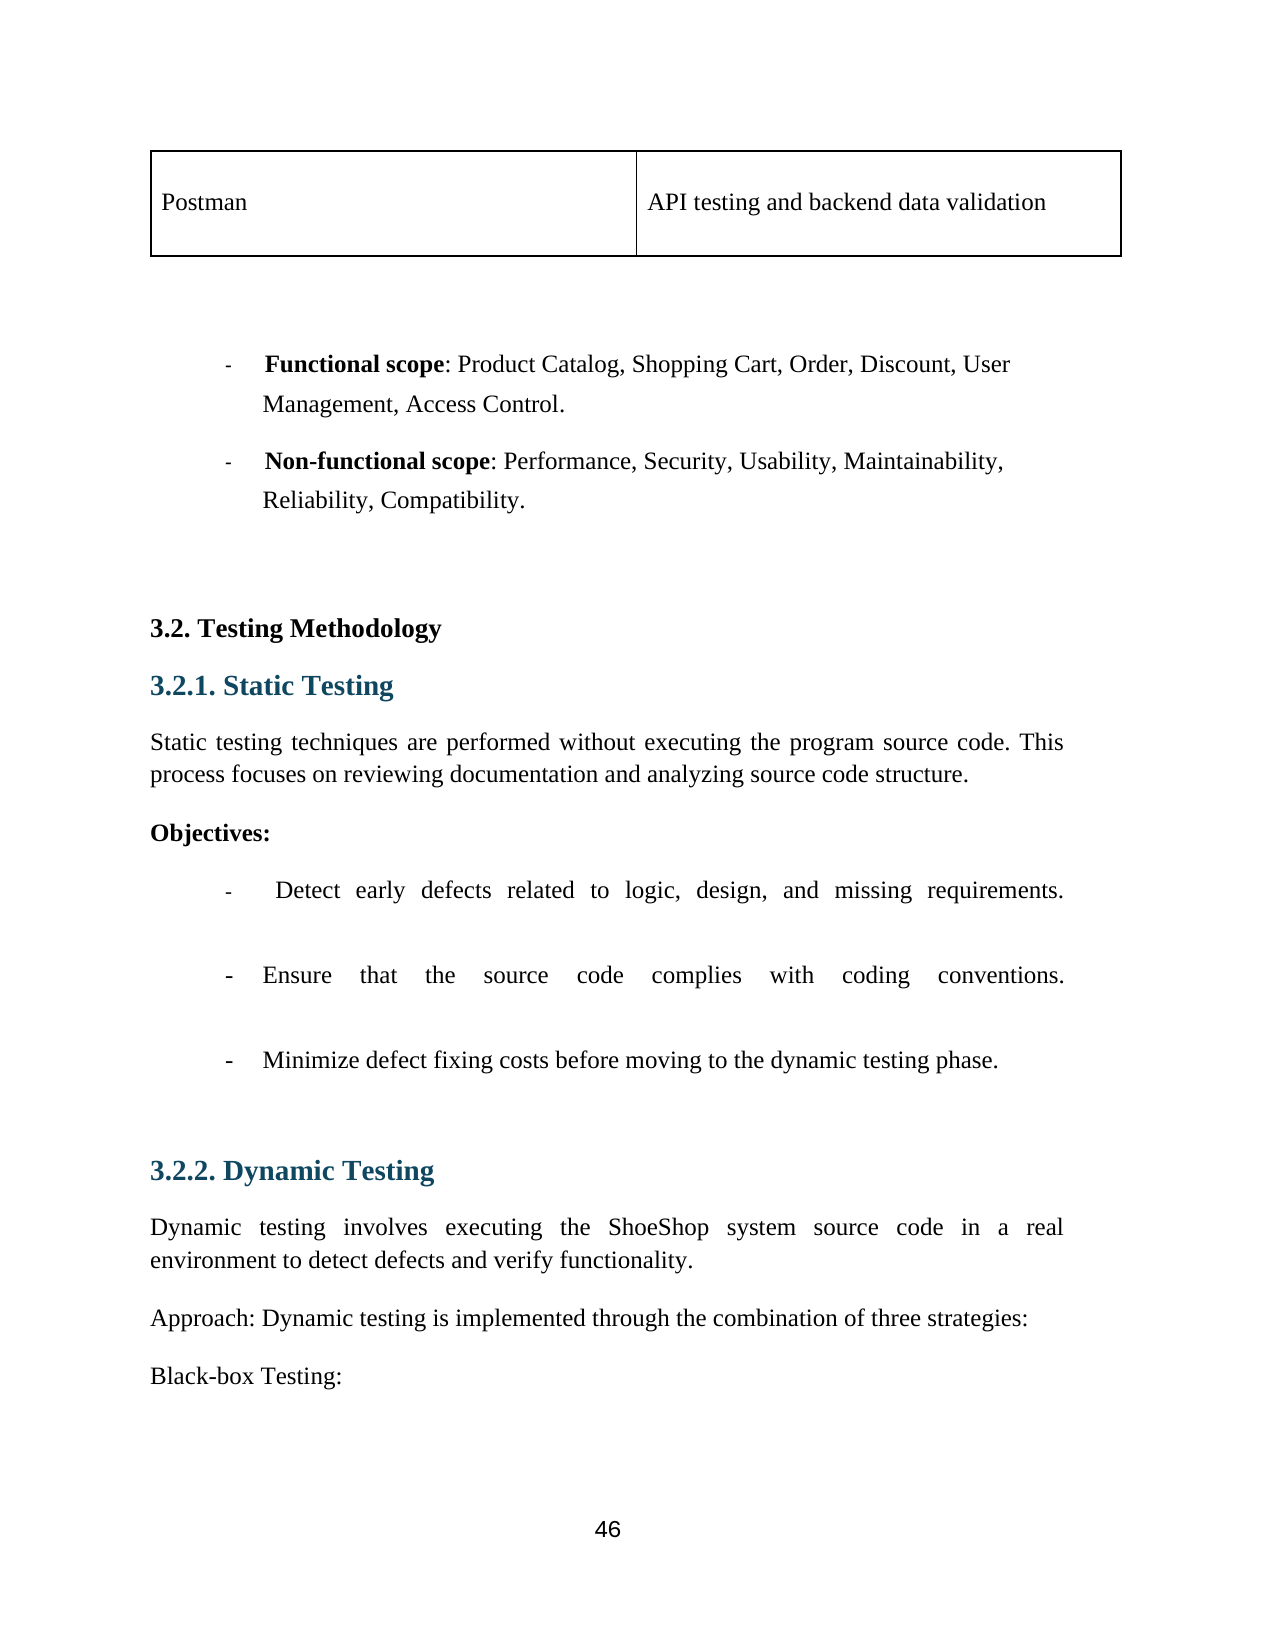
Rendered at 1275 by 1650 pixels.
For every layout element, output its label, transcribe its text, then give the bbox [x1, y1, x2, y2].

text Dynamic testing involves executing the ShoeShop system source code in a real environment to detect defects and verify functionality. [150, 1212, 1065, 1273]
subtitle 3.2. Testing Methodology [150, 612, 1065, 643]
text − Non-functional scope: Performance, Security, Usability, Maintainability, Reliability, Compatibility. [225, 439, 1065, 582]
subtitle 3.2.1. Static Testing [150, 668, 1065, 702]
text − Functional scope: Product Catalog, Shopping Cart, Order, Discount, User Management, Access Control. [225, 342, 1065, 418]
text Approach: Dynamic testing is implemented through the combination of three strategies: [150, 1303, 1065, 1331]
table_cell Postman [152, 152, 636, 255]
text Objectives: [150, 818, 1065, 846]
text - Minimize defect fixing costs before moving to the dynamic testing phase. [225, 1045, 1065, 1074]
text - Ensure that the source code complies with coding conventions. [225, 961, 1065, 1024]
text - Detect early defects related to logic, design, and missing requirements. [225, 876, 1065, 939]
subtitle 3.2.2. Dynamic Testing [150, 1153, 1065, 1187]
text Static testing techniques are performed without executing the program source code. This process focuses on reviewing documentation and analyzing source code structure. [150, 727, 1065, 788]
text Black-box Testing: [150, 1361, 1065, 1389]
table_cell API testing and backend data validation [637, 152, 1120, 255]
